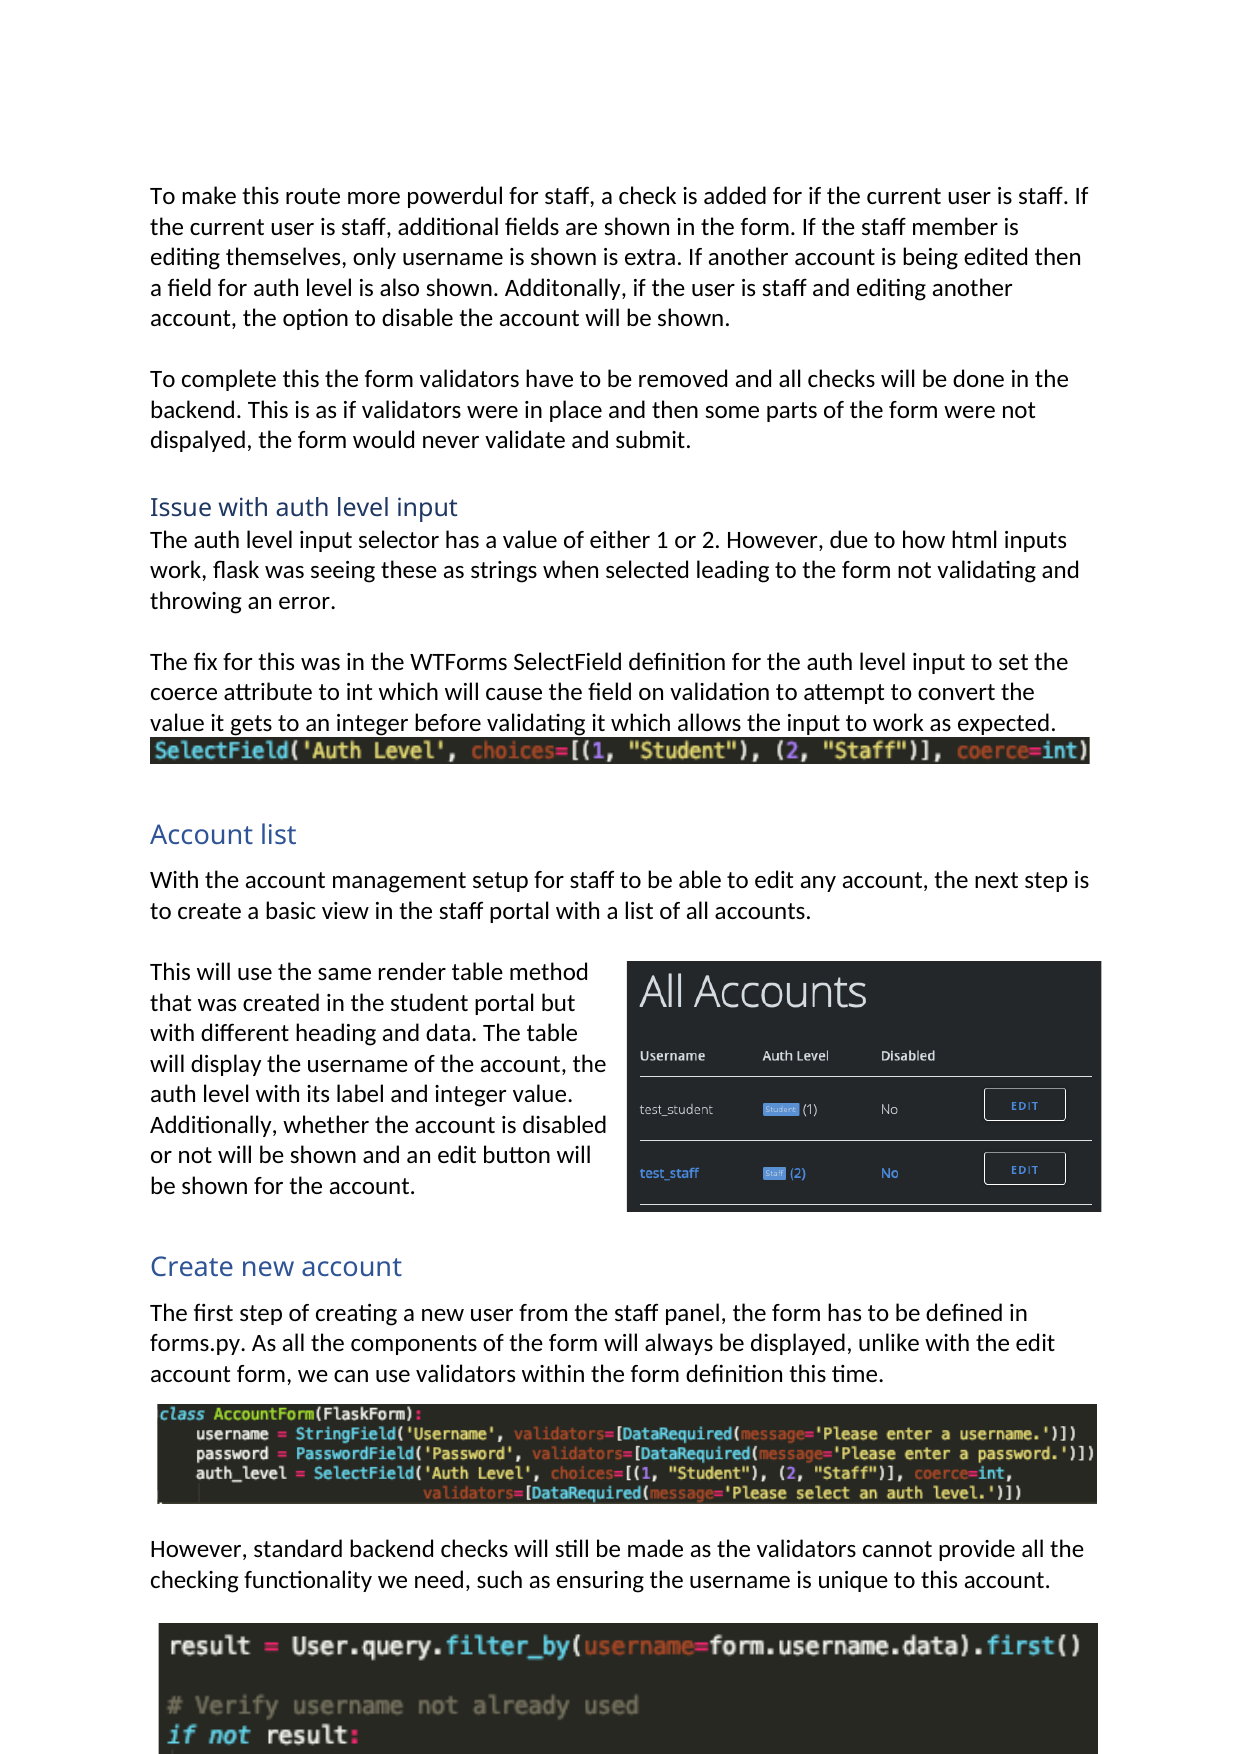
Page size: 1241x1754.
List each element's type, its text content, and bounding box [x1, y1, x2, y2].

picture [157, 1404, 1097, 1504]
text The fix for this was in the WTForms SelectField definition for the auth level input to set the coerce attribute to int which will cause the field on validation to attempt to convert the value it gets to an integer before validating it which allows the input to work as expected. [150, 646, 1090, 737]
subtitle Account list [150, 815, 1090, 852]
text With the account management setup for staff to be able to edit any account, the next step is to create a basic view in the staff portal with a list of all accounts. [150, 865, 1090, 926]
picture [150, 737, 1090, 764]
text To complete this the form validators have to be removed and all checks will be done in the backend. This is as if validators were in place and then some parts of the form were not dispalyed, the form would never validate and submit. [150, 364, 1090, 455]
text The auth level input selector has a value of either 1 or 2. However, due to how html inputs work, flask was seeing these as strings when selected leading to the form not validating and throwing an error. [150, 524, 1090, 616]
picture [626, 961, 1102, 1212]
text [150, 1534, 1090, 1595]
subtitle Create new account [150, 1248, 1090, 1284]
text The first step of creating a new user from the staff panel, the form has to be defined in forms.py. As all the components of the form will always be displayed, unlike with the edit account form, we can use validators within the form definition this time. [150, 1297, 1090, 1388]
picture [158, 1623, 1098, 1754]
text To make this route more powerdul for staff, a check is added for if the current user is staff. If the current user is staff, additional fields are shown in the form. If the staff member is editing themselves, only username is shown is extra. If another account is being edited then a field for auth level is also shown. Additonally, if the user is staff and editing another account, the option to disable the account will be shown. [150, 181, 1090, 333]
subtitle Issue with auth level input [150, 490, 1090, 524]
